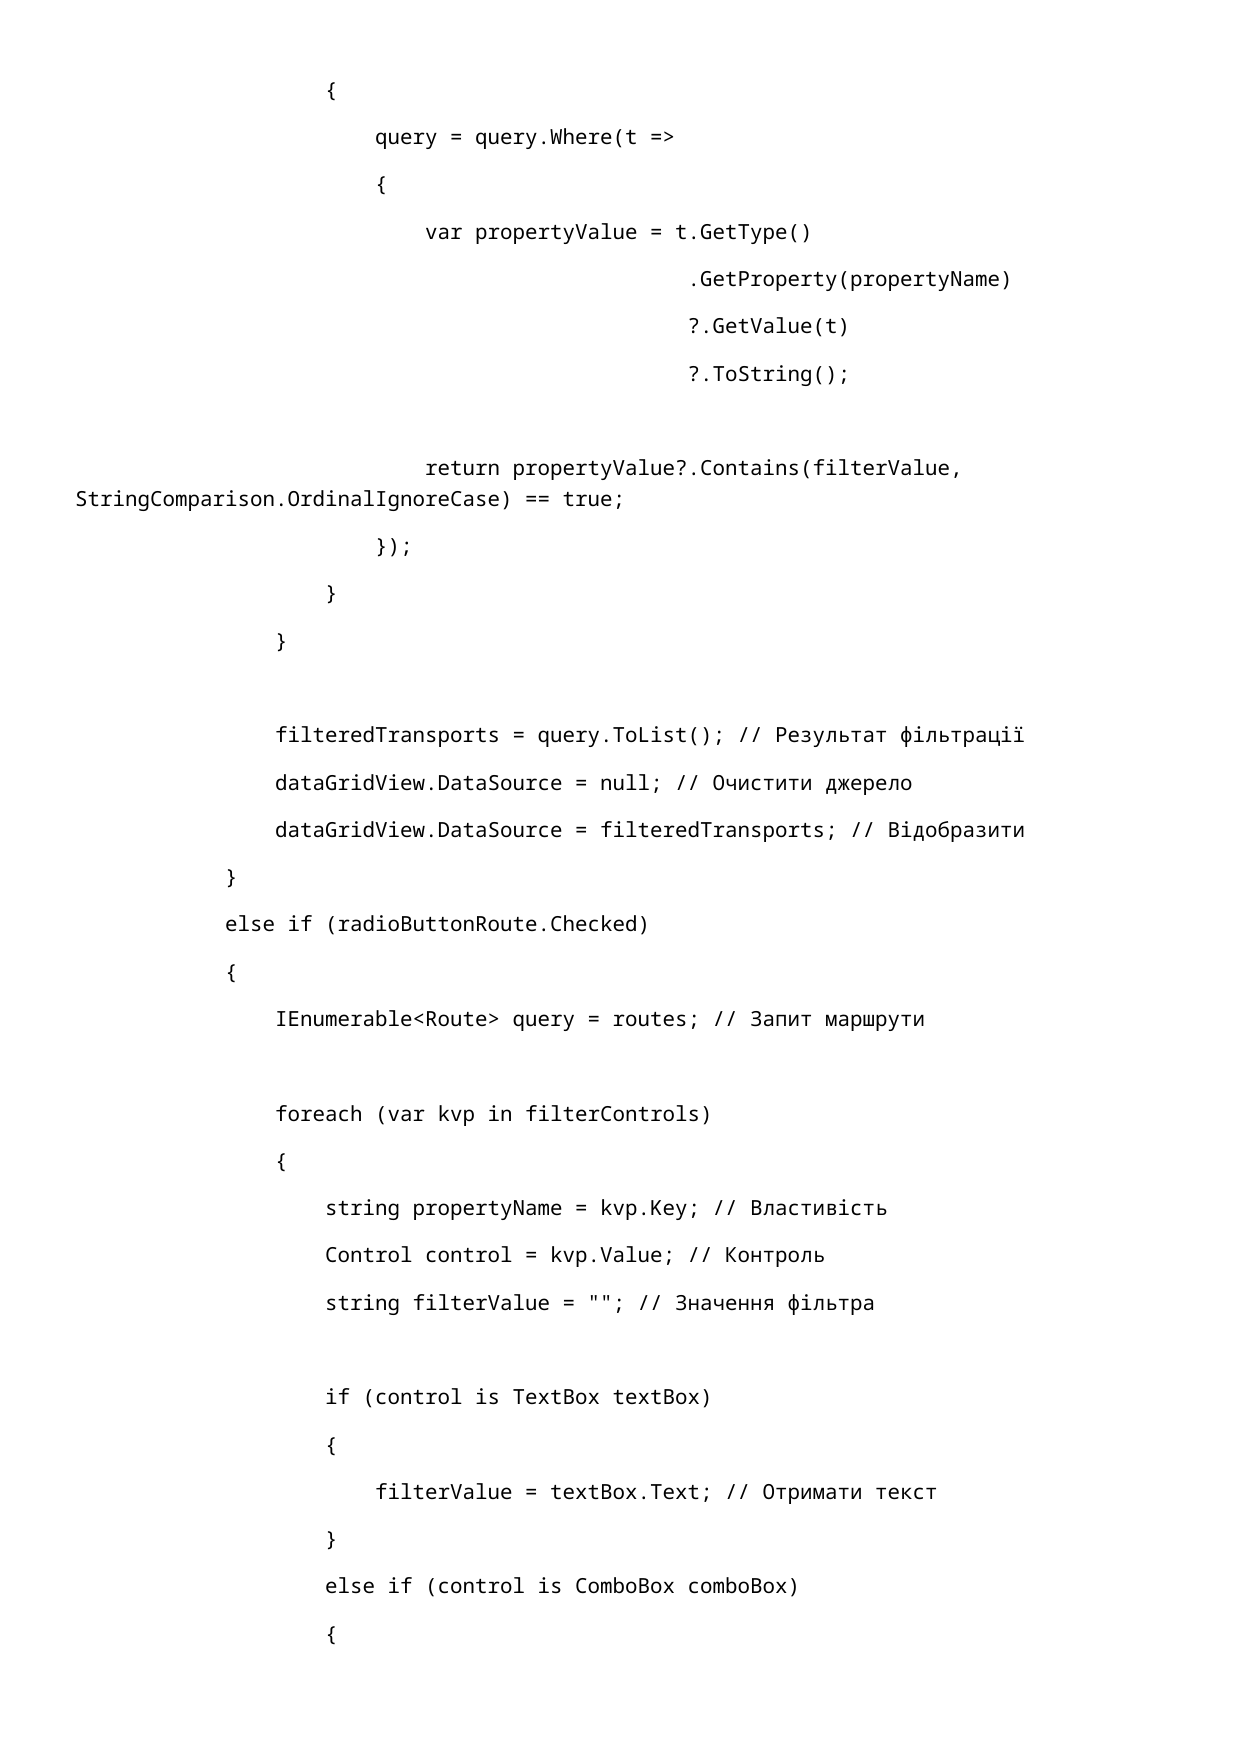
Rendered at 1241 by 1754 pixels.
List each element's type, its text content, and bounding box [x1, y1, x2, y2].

text { [75, 1619, 1165, 1647]
text ?.ToString(); [75, 359, 1165, 387]
text } [75, 578, 1165, 607]
text .GetProperty(propertyName) [75, 264, 1165, 293]
text { [75, 1430, 1165, 1458]
text dataGridView.DataSource = null; // Очистити джерело [75, 768, 1165, 796]
text if (control is TextBox textBox) [75, 1382, 1165, 1411]
text { [75, 75, 1165, 103]
text IEnumerable<Route> query = routes; // Запит маршрути [75, 1004, 1165, 1033]
text var propertyValue = t.GetType() [75, 217, 1165, 245]
text string propertyName = kvp.Key; // Властивість [75, 1193, 1165, 1222]
text else if (radioButtonRoute.Checked) [75, 909, 1165, 938]
text }); [75, 531, 1165, 560]
text return propertyValue?.Contains(filterValue, StringComparison.OrdinalIgnoreCase) == true; [75, 453, 1165, 512]
text query = query.Where(t => [75, 122, 1165, 151]
text { [75, 1146, 1165, 1174]
text filterValue = textBox.Text; // Отримати текст [75, 1477, 1165, 1506]
text } [75, 626, 1165, 654]
text filteredTransports = query.ToList(); // Результат фільтрації [75, 720, 1165, 749]
text dataGridView.DataSource = filteredTransports; // Відобразити [75, 815, 1165, 843]
text Control control = kvp.Value; // Контроль [75, 1241, 1165, 1269]
text { [75, 169, 1165, 198]
text foreach (var kvp in filterControls) [75, 1099, 1165, 1127]
text string filterValue = ""; // Значення фільтра [75, 1288, 1165, 1316]
text } [75, 862, 1165, 891]
text } [75, 1524, 1165, 1553]
text ?.GetValue(t) [75, 311, 1165, 340]
text { [75, 957, 1165, 985]
text else if (control is ComboBox comboBox) [75, 1572, 1165, 1600]
